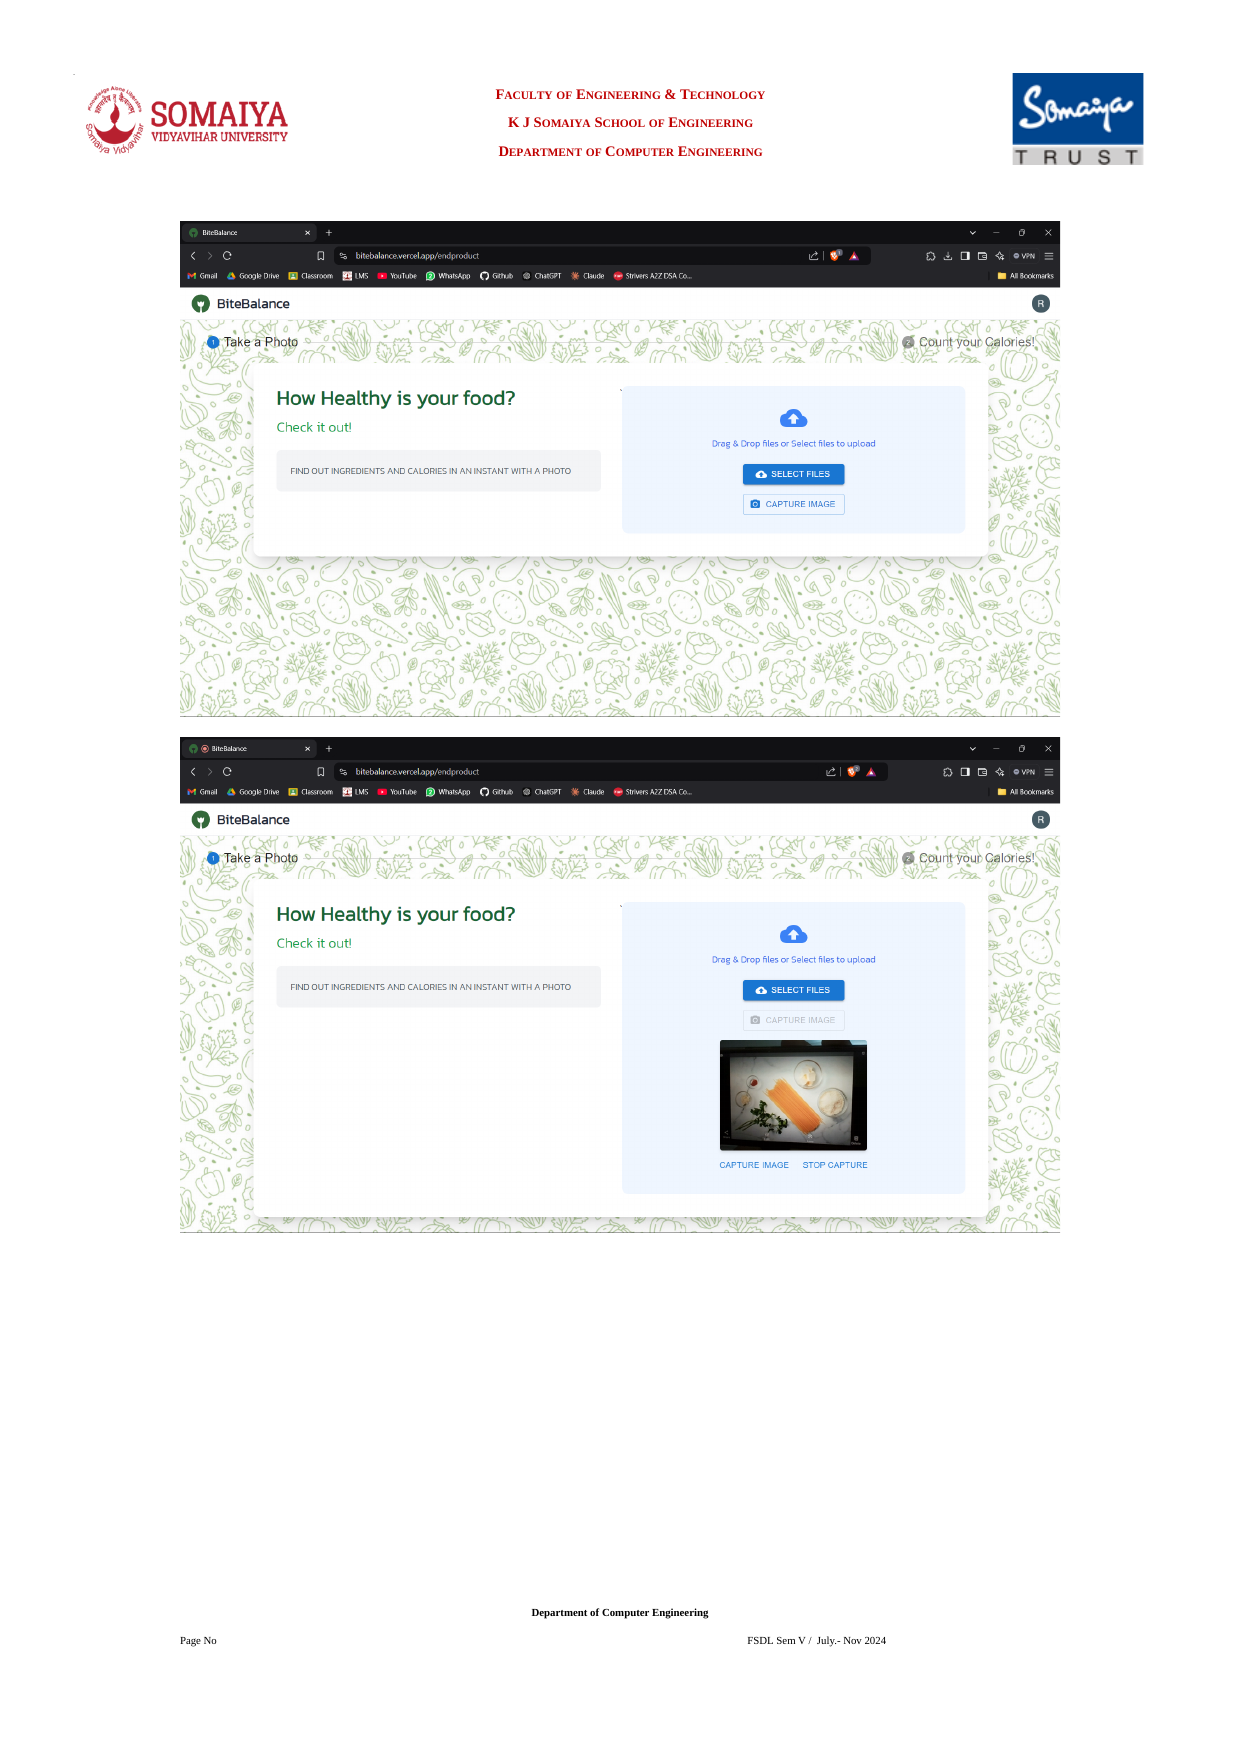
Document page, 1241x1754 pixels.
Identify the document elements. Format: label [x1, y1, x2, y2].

picture [1012, 73, 1145, 165]
picture [180, 737, 1061, 1233]
picture [180, 221, 1061, 717]
picture [75, 73, 302, 170]
